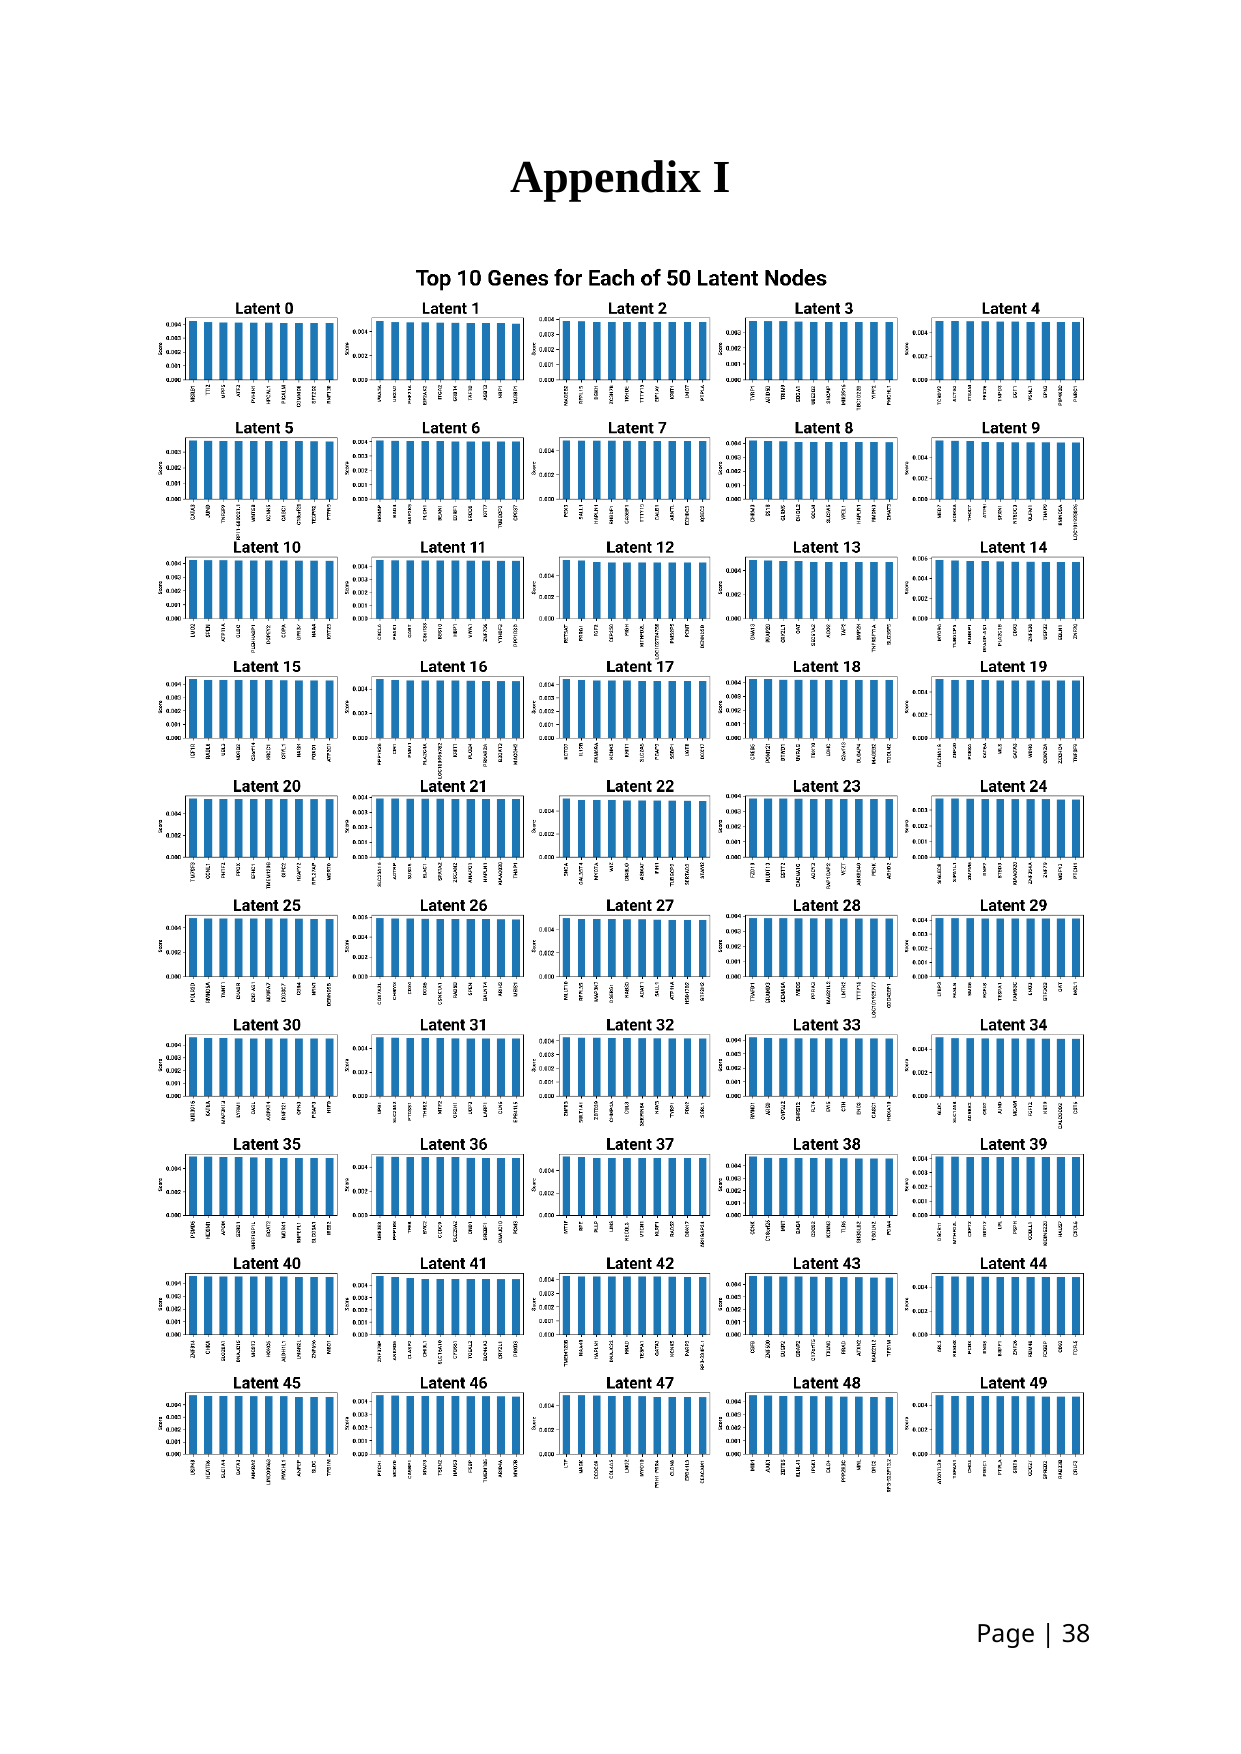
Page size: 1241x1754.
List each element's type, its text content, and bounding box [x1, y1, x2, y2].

text Appendix I [150, 150, 1090, 203]
picture [150, 245, 1091, 1500]
